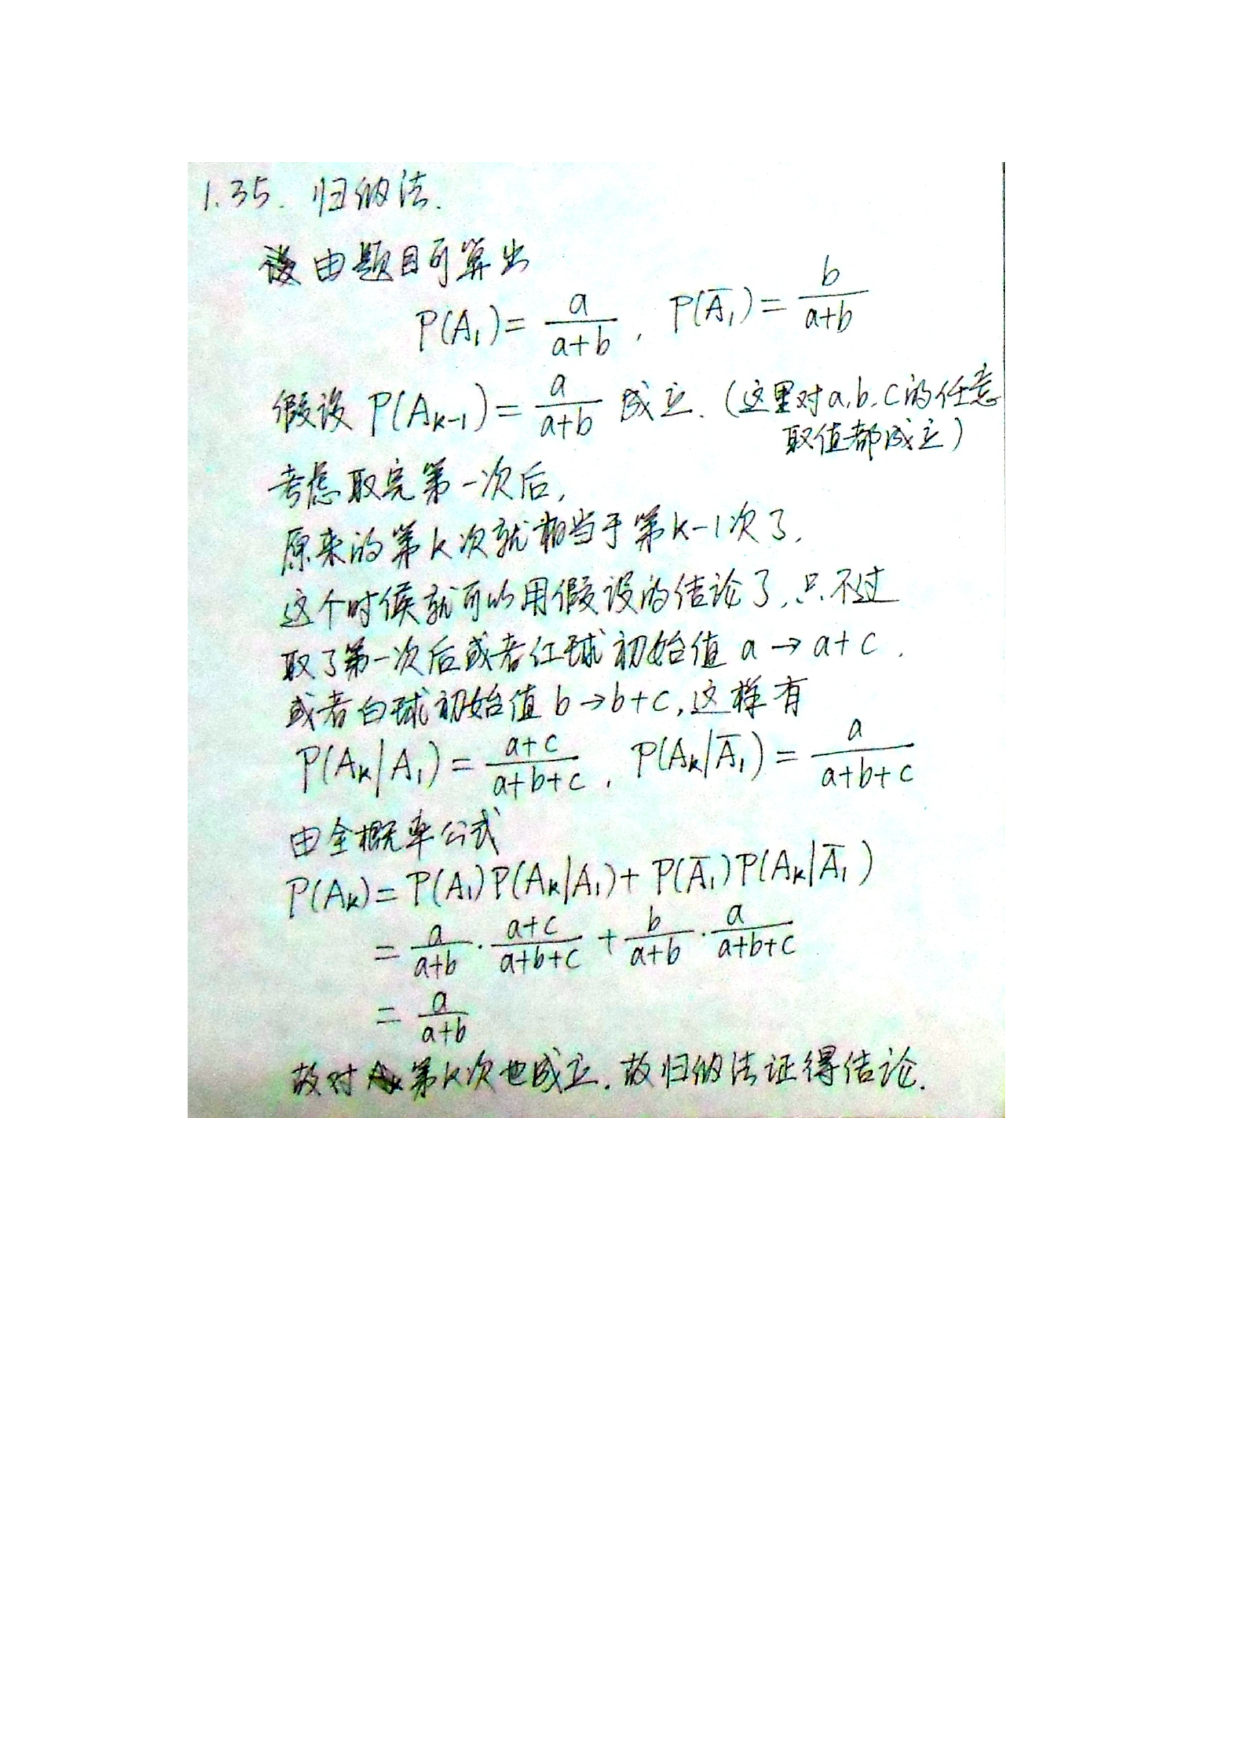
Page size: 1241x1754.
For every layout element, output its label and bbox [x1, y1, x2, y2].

picture [187, 162, 1005, 1118]
